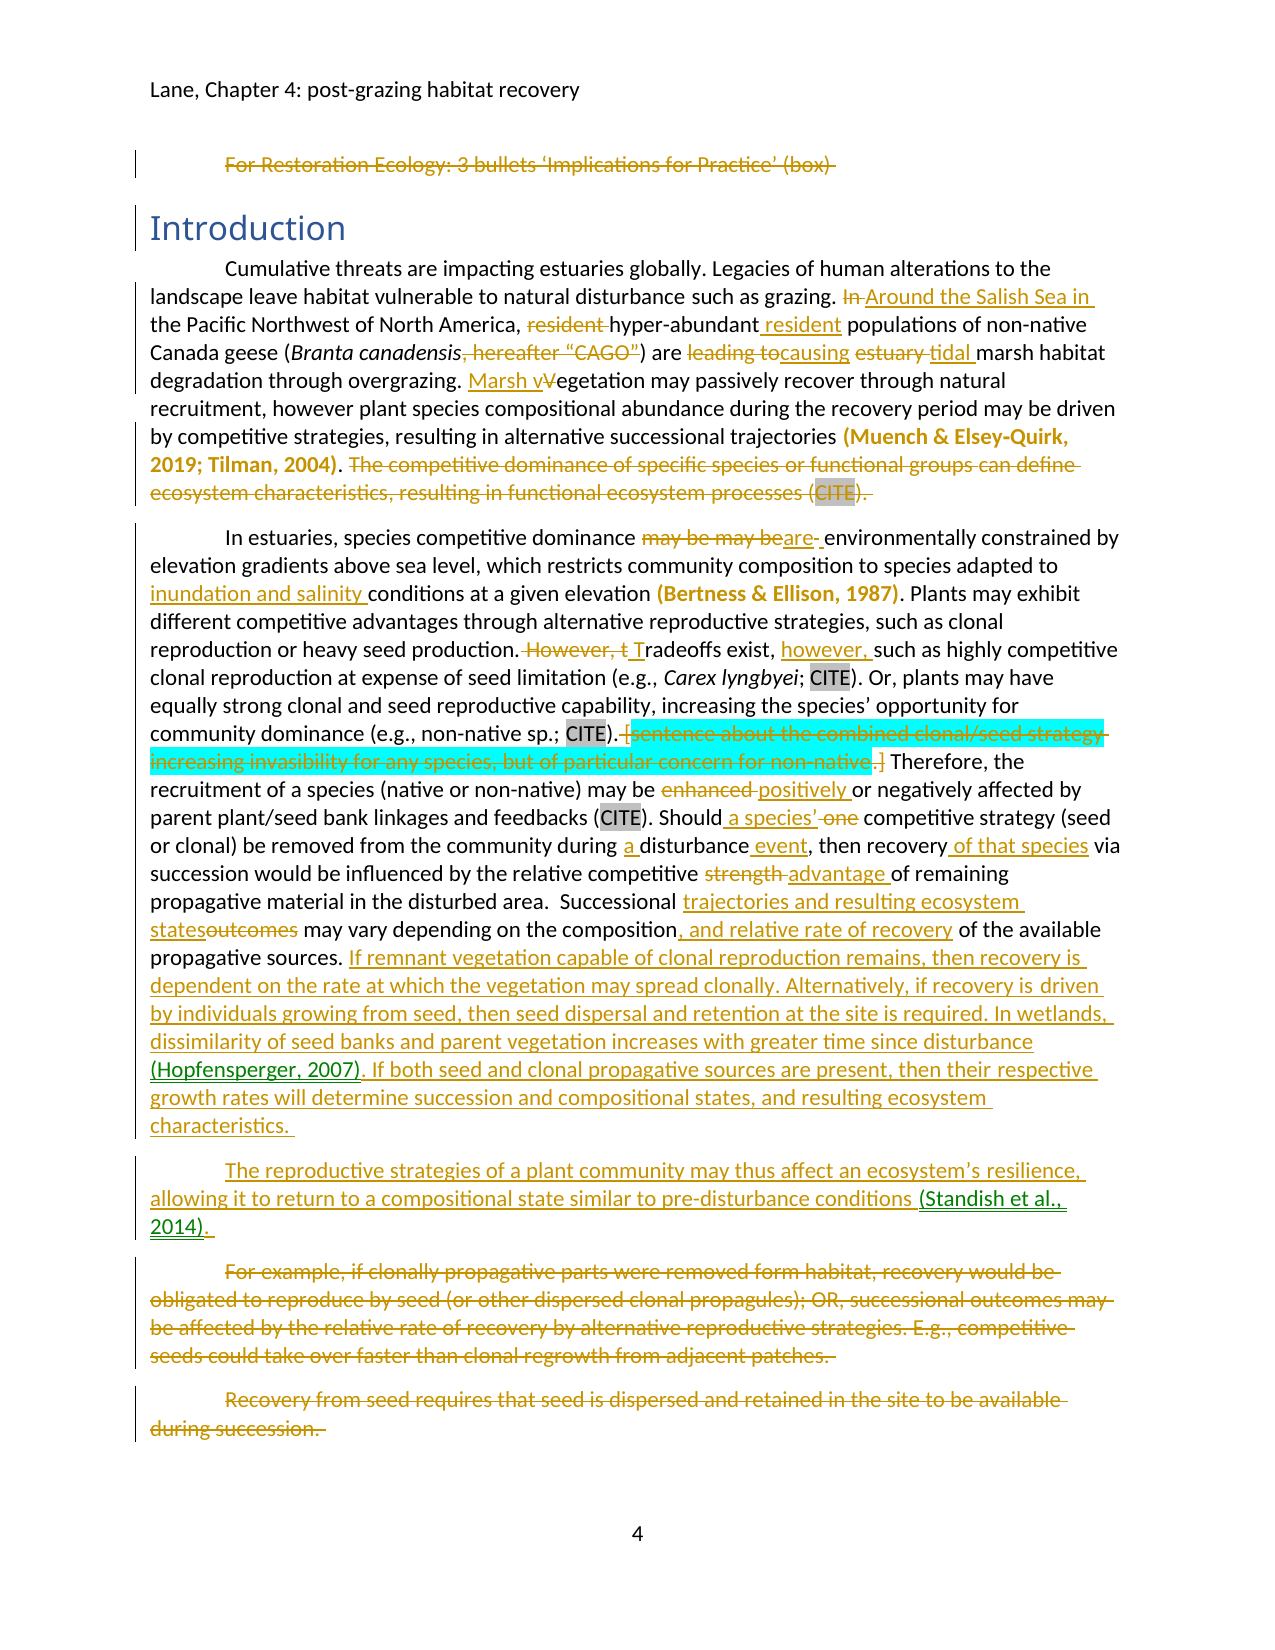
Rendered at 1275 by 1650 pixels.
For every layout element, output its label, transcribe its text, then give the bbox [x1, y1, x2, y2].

text Cumulative threats are impacting estuaries globally. Legacies of human alterations to the landscape leave habitat vulnerable to natural disturbance such as grazing. the Pacific Northwest of North America, hyper-abundant populations of non-native Canada geese (Branta canadensis) are marsh habitat degradation through overgrazing. egetation may passively recover through natural recruitment, however plant species compositional abundance during the recovery period may be driven by competitive strategies, resulting in alternative successional trajectories (Muench & Elsey‐Quirk, 2019; Tilman, 2004). [150, 254, 1125, 506]
text In estuaries, species competitive dominance environmentally constrained by elevation gradients above sea level, which restricts community composition to species adapted to conditions at a given elevation (Bertness & Ellison, 1987). Plants may exhibit different competitive advantages through alternative reproductive strategies, such as clonal reproduction or heavy seed production.radeoffs exist, such as highly competitive clonal reproduction at expense of seed limitation (e.g., Carex lyngbyei; CITE). Or, plants may have equally strong clonal and seed reproductive capability, increasing the species’ opportunity for community dominance (e.g., non-native sp.; CITE). Therefore, the recruitment of a species (native or non-native) may be or negatively affected by parent plant/seed bank linkages and feedbacks (CITE). Should competitive strategy (seed or clonal) be removed from the community during disturbance, then recovery via succession would be influenced by the relative competitive of remaining propagative material in the disturbed area. Successional may vary depending on the composition of the available propagative sources. [150, 523, 1125, 1139]
subtitle Introduction [150, 205, 1125, 251]
